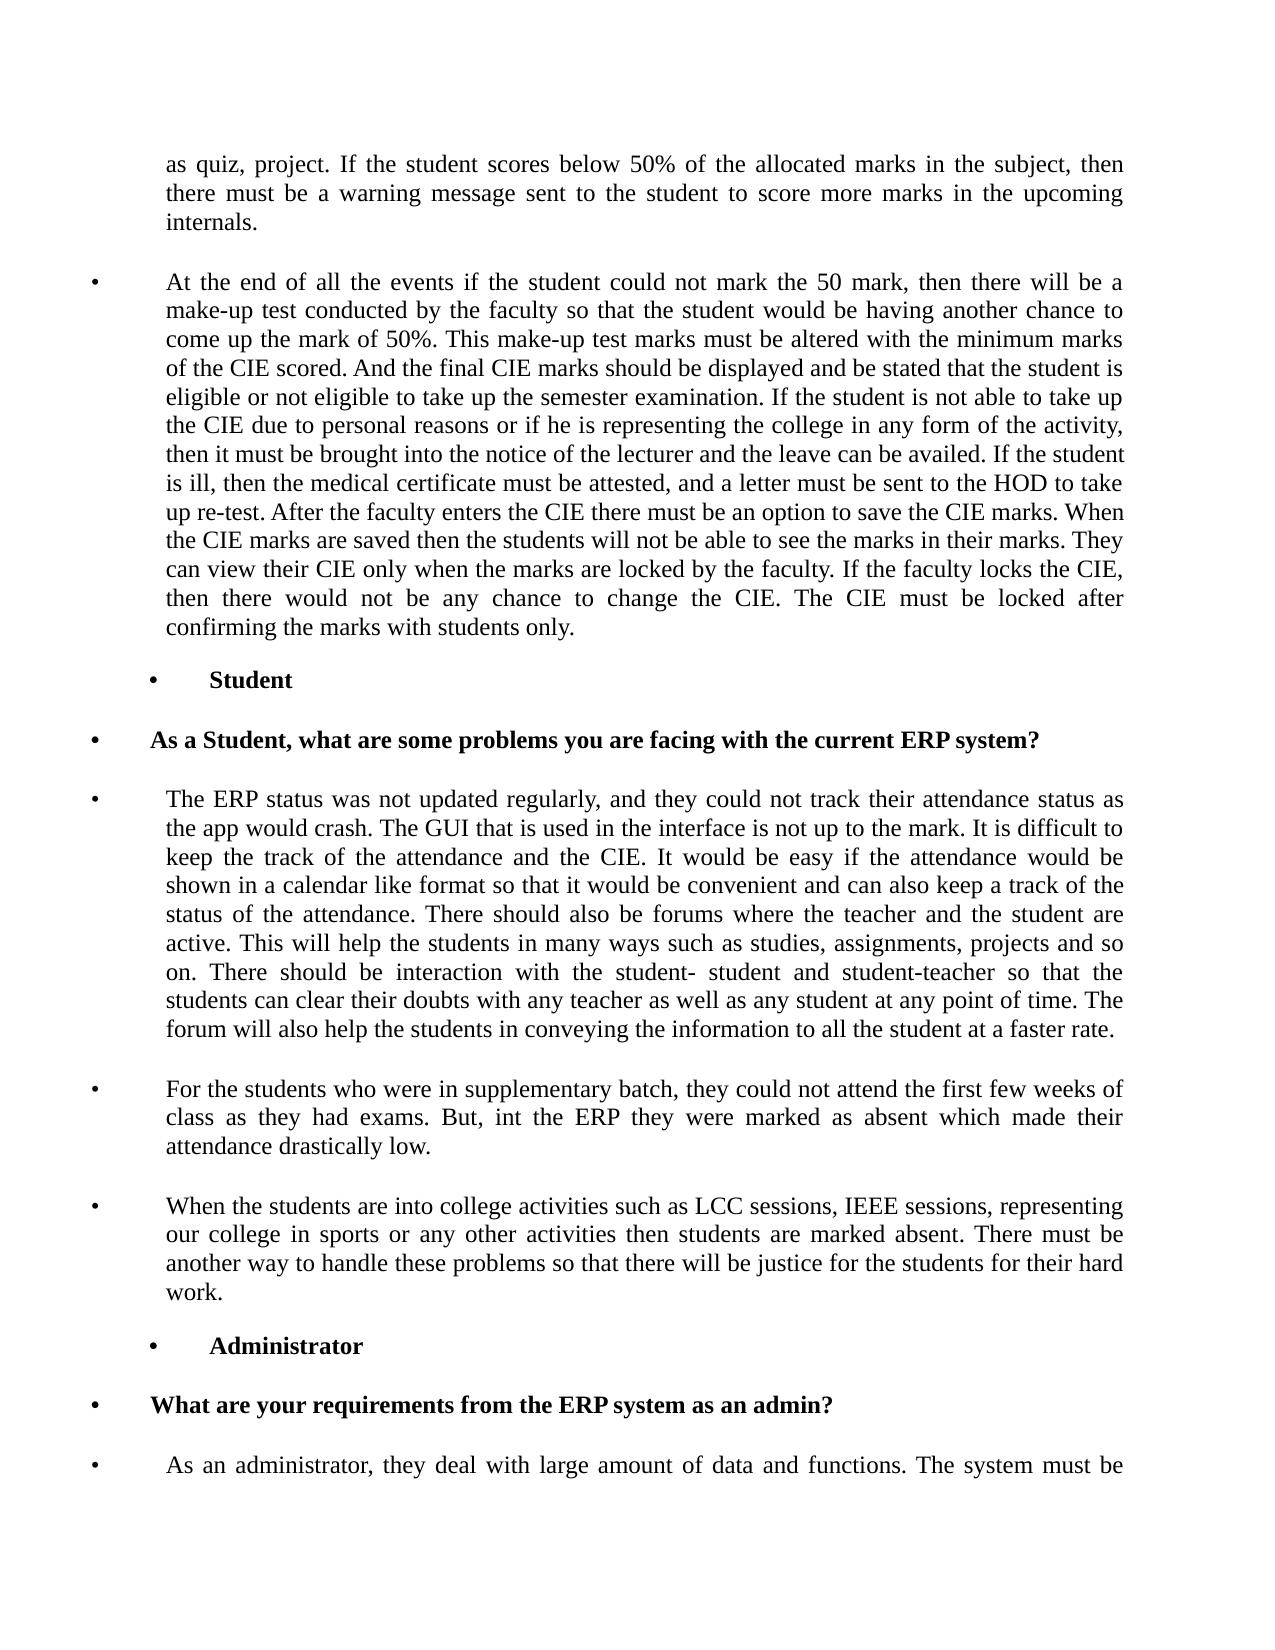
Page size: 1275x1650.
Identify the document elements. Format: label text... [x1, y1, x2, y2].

list Administrator [149, 1331, 1125, 1360]
list Student [149, 666, 1125, 694]
list As a Student, what are some problems you are facing with the current ERP system? [91, 725, 1125, 754]
list What are your requirements from the ERP system as an admin? [91, 1391, 1125, 1419]
list When the students are into college activities such as LCC sessions, IEEE sessions, representing our college in sports or any other activities then students are marked absent. There must be another way to handle these problems so that there will be justice for the students for their hard work. [91, 1191, 1125, 1306]
list At the end of all the events if the student could not mark the 50 mark, then there will be a make-up test conducted by the faculty so that the student would be having another chance to come up the mark of 50%. This make-up test marks must be altered with the minimum marks of the CIE scored. And the final CIE marks should be displayed and be stated that the student is eligible or not eligible to take up the semester examination. If the student is not able to take up the CIE due to personal reasons or if he is representing the college in any form of the activity, then it must be brought into the notice of the lecturer and the leave can be availed. If the student is ill, then the medical certificate must be attested, and a letter must be sent to the HOD to take up re-test. After the faculty enters the CIE there must be an option to save the CIE marks. When the CIE marks are saved then the students will not be able to see the marks in their marks. They can view their CIE only when the marks are locked by the faculty. If the faculty locks the CIE, then there would not be any chance to change the CIE. The CIE must be locked after confirming the marks with students only. [91, 267, 1125, 641]
list The ERP status was not updated regularly, and they could not track their attendance status as the app would crash. The GUI that is used in the interface is not up to the mark. It is difficult to keep the track of the attendance and the CIE. It would be easy if the attendance would be shown in a calendar like format so that it would be convenient and can also keep a track of the status of the attendance. There should also be forums where the teacher and the student are active. This will help the students in many ways such as studies, assignments, projects and so on. There should be interaction with the student- student and student-teacher so that the students can clear their doubts with any teacher as well as any student at any point of time. The forum will also help the students in conveying the information to all the student at a faster rate. [91, 785, 1125, 1043]
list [91, 1450, 1125, 1479]
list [91, 150, 1125, 236]
list For the students who were in supplementary batch, they could not attend the first few weeks of class as they had exams. But, int the ERP they were marked as absent which made their attendance drastically low. [91, 1074, 1125, 1160]
